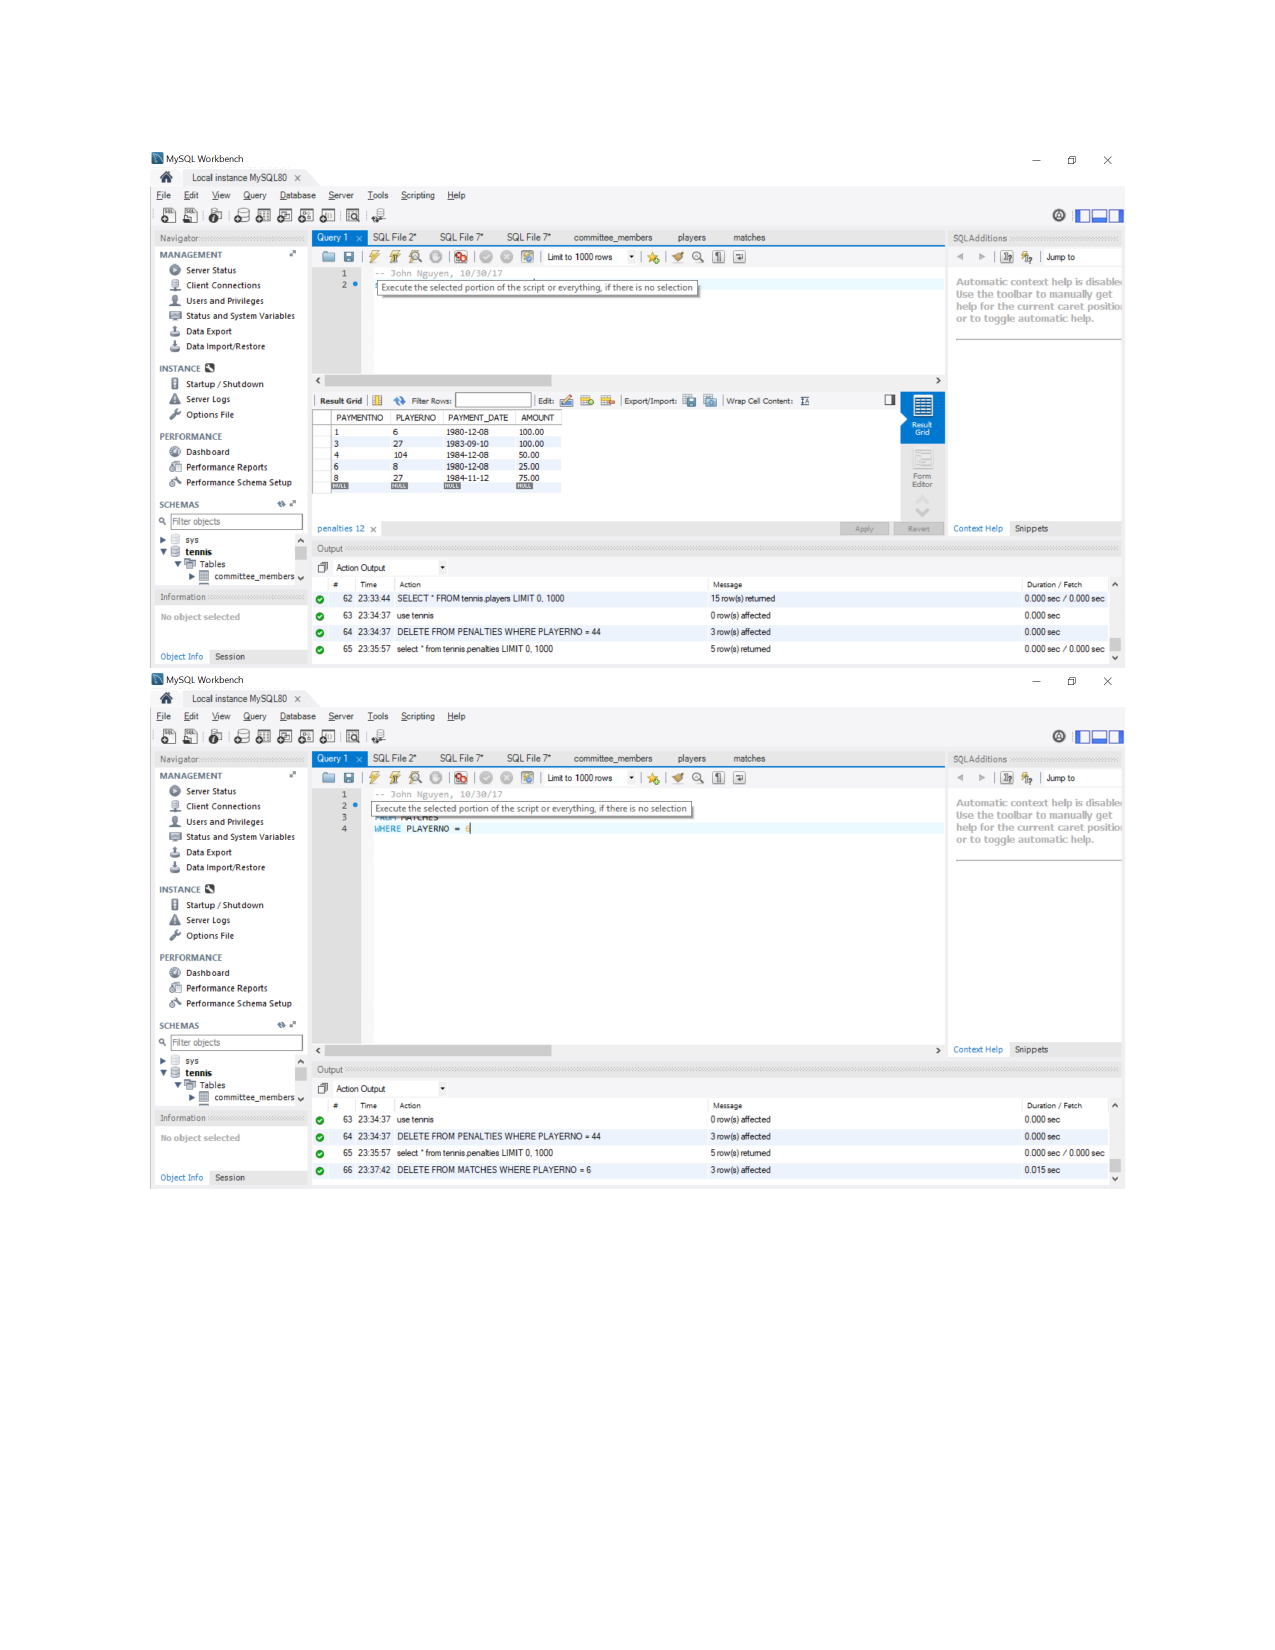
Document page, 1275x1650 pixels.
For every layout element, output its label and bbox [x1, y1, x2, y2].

picture [150, 670, 1125, 1189]
picture [150, 150, 1125, 668]
